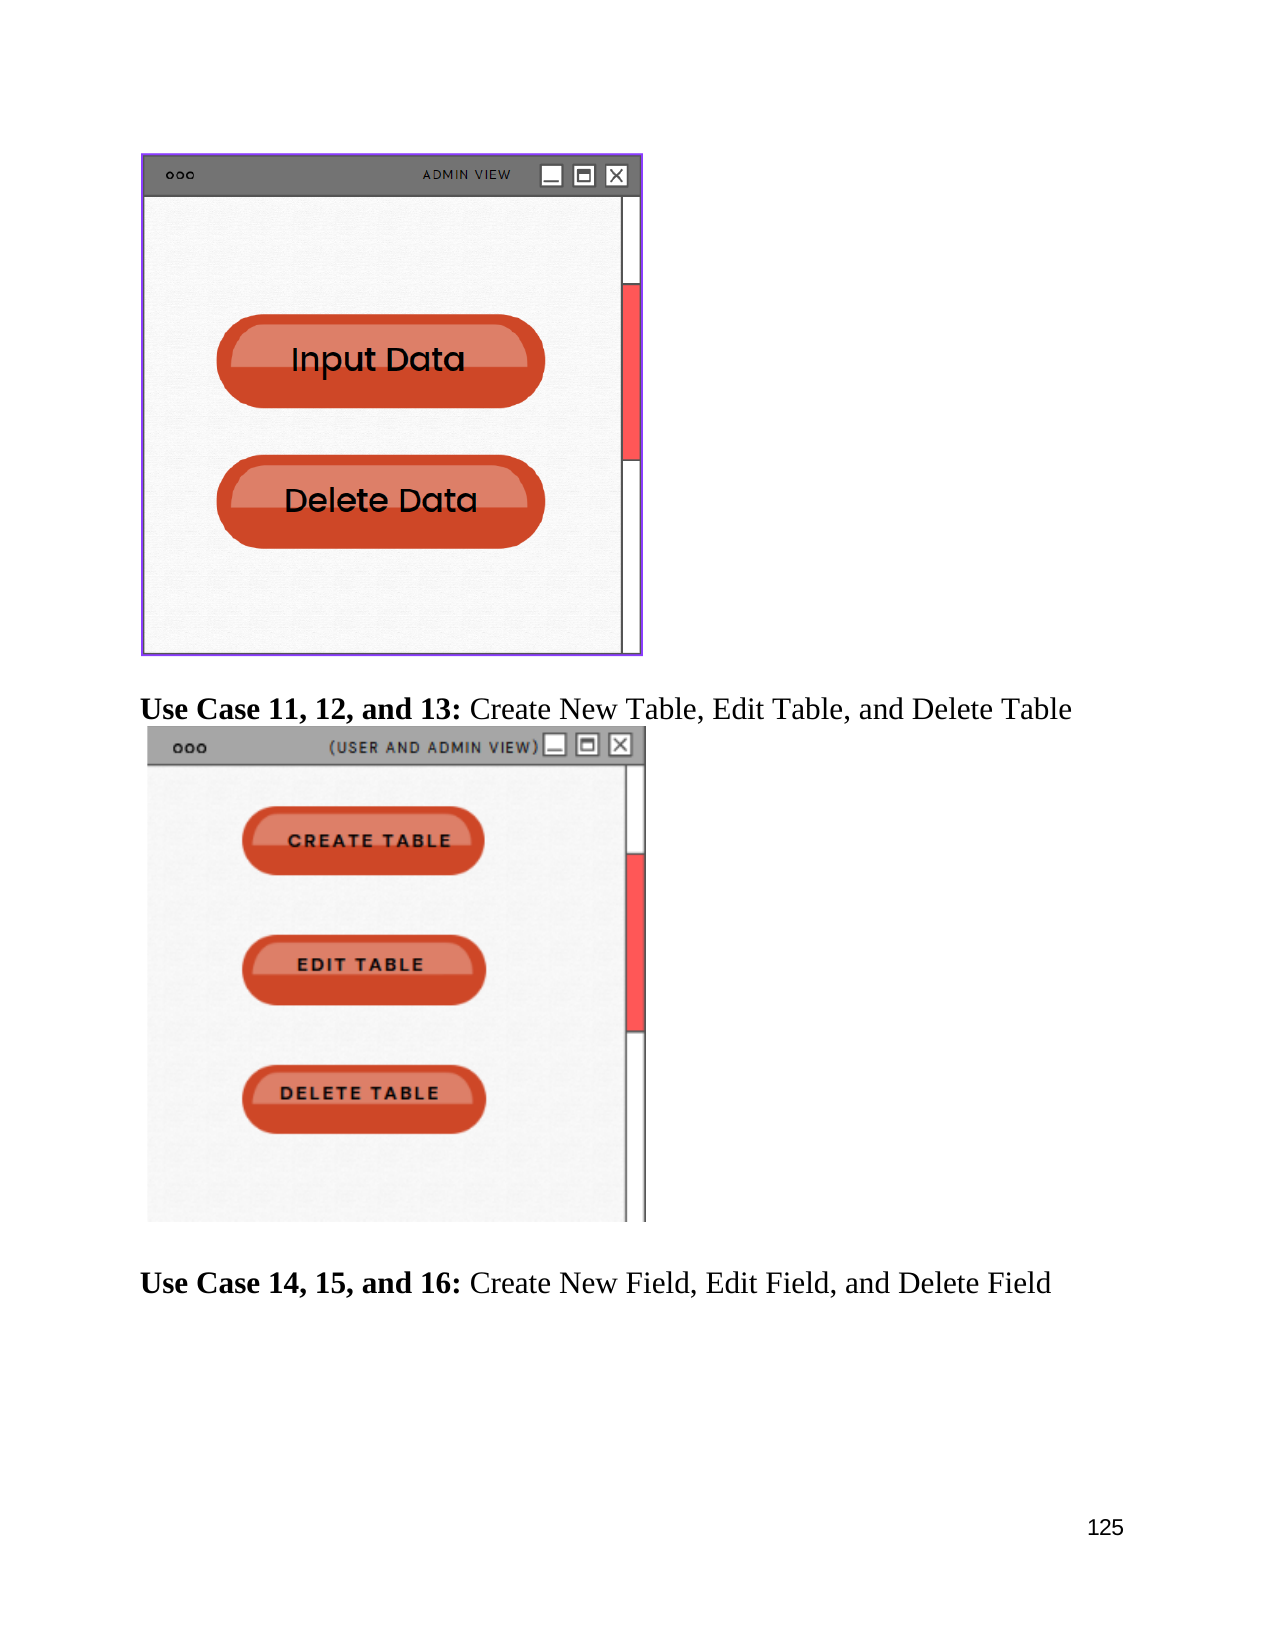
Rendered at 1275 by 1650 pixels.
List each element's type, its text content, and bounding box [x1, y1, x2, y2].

text Use Case 14, 15, and 16: Create New Field, Edit Field, and Delete Field [139, 1264, 1139, 1300]
picture [139, 152, 644, 657]
picture [147, 726, 646, 1222]
text Use Case 11, 12, and 13: Create New Table, Edit Table, and Delete Table [139, 690, 1139, 726]
